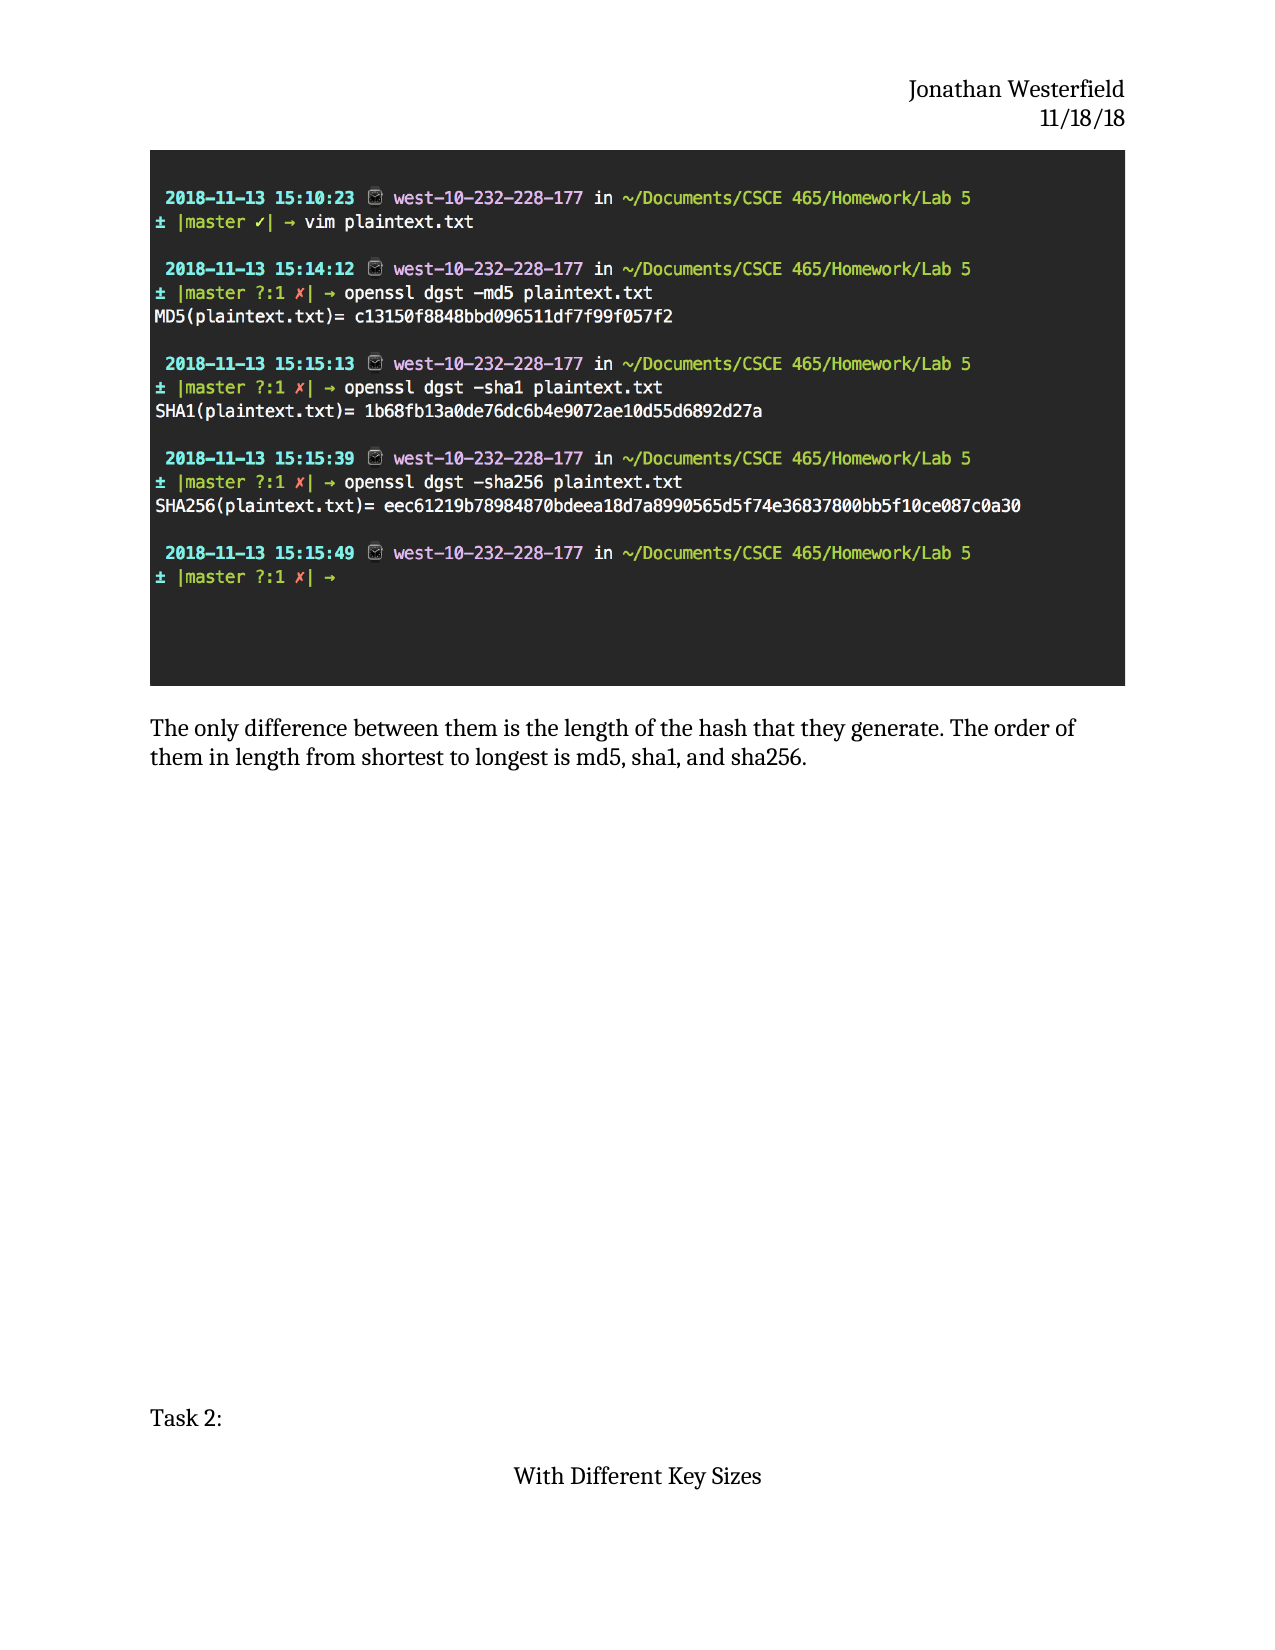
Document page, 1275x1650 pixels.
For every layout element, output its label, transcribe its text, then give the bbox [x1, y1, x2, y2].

text With Different Key Sizes [150, 1462, 1125, 1490]
text Task 2: [150, 1404, 1125, 1433]
picture [150, 150, 1125, 686]
text The only difference between them is the length of the hash that they generate. The order of them in length from shortest to longest is md5, sha1, and sha256. [150, 714, 1125, 772]
